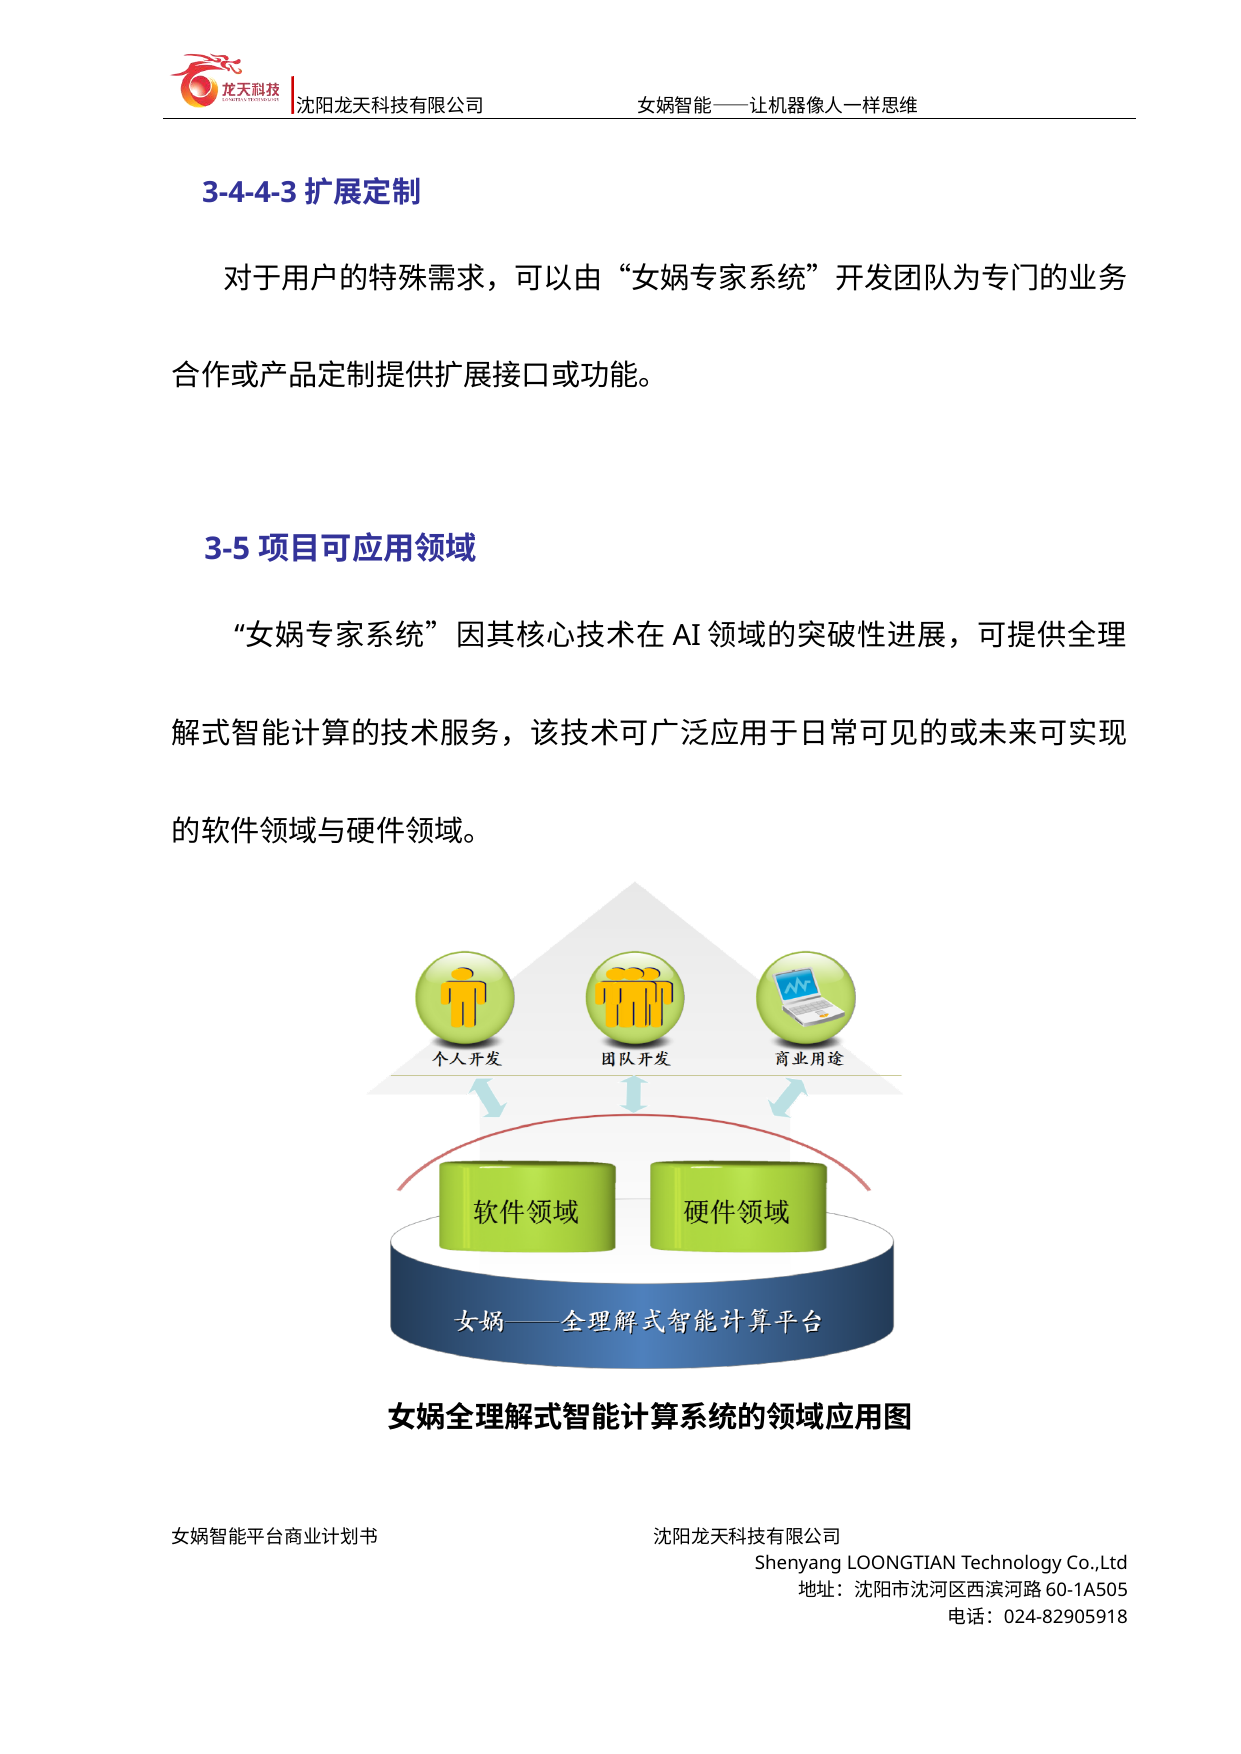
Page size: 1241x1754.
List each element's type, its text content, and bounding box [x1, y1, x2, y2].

text 对于用户的特殊需求，可以由“女娲专家系统”开发团队为专门的业务合作或产品定制提供扩展接口或功能。 [172, 243, 1128, 406]
text 3-5 项目可应用领域 [172, 513, 1128, 578]
picture [366, 881, 933, 1369]
text “女娲专家系统”因其核心技术在AI领域的突破性进展，可提供全理解式智能计算的技术服务，该技术可广泛应用于日常可见的或未来可实现的软件领域与硬件领域。 [172, 601, 1128, 861]
text 3-4-4-3 扩展定制 [172, 157, 1128, 222]
text 女娲全理解式智能计算系统的领域应用图 [172, 1382, 1128, 1447]
